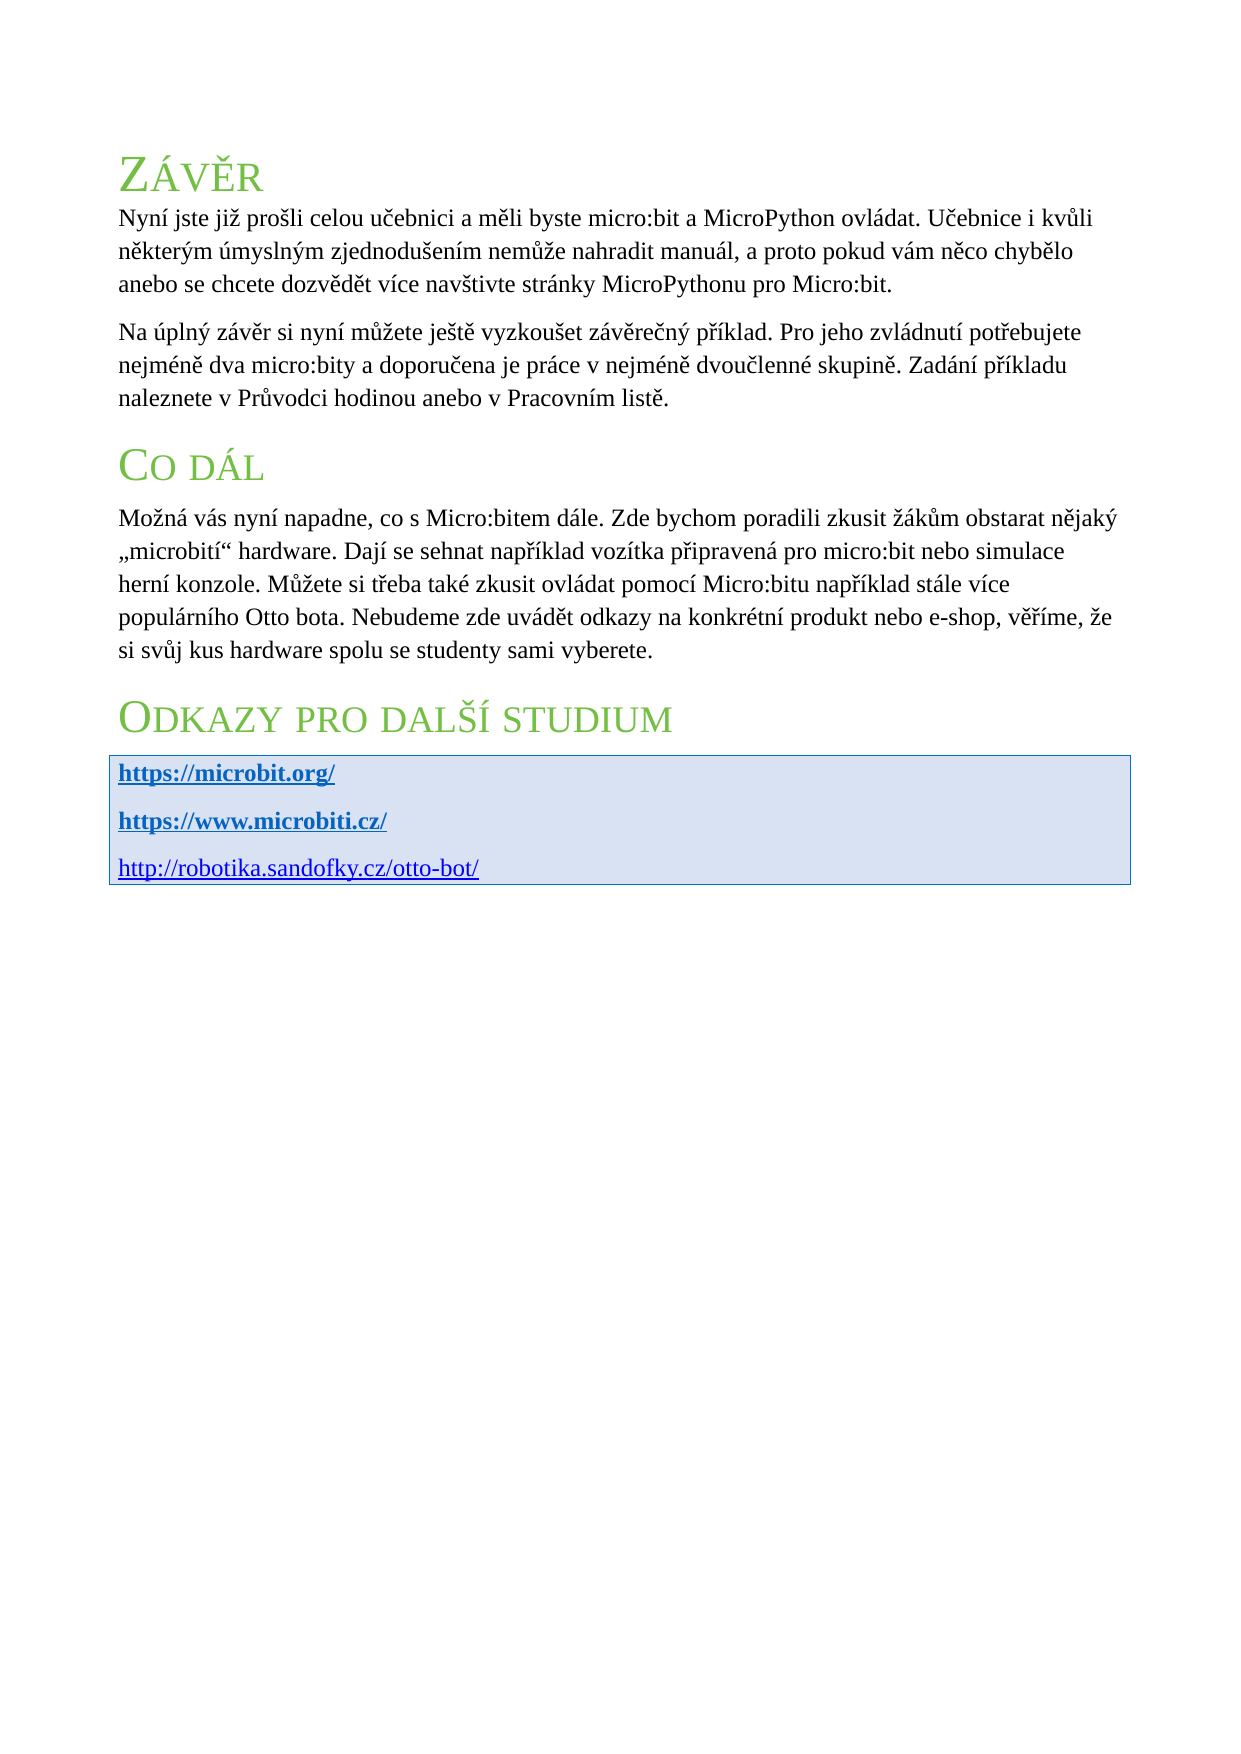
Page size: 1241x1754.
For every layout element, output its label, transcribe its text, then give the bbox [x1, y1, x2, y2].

text Možná vás nyní napadne, co s Micro:bitem dále. Zde bychom poradili zkusit žákům obstarat nějaký „microbití“ hardware. Dají se sehnat například vozítka připravená pro micro:bit nebo simulace herní konzole. Můžete si třeba také zkusit ovládat pomocí Micro:bitu například stále více populárního Otto bota. Nebudeme zde uvádět odkazy na konkrétní produkt nebo e-shop, věříme, že si svůj kus hardware spolu se studenty sami vyberete. [118, 503, 1122, 664]
subtitle Závěr [118, 143, 1122, 203]
text https://www.microbiti.cz/ [110, 803, 1130, 835]
subtitle Odkazy pro další studium [118, 689, 1122, 743]
text Na úplný závěr si nyní můžete ještě vyzkoušet závěrečný příklad. Pro jeho zvládnutí potřebujete nejméně dva micro:bity a doporučena je práce v nejméně dvoučlenné skupině. Zadání příkladu naleznete v Průvodci hodinou anebo v Pracovním listě. [118, 317, 1122, 411]
text https://microbit.org/ [110, 756, 1130, 787]
text http://robotika.sandofky.cz/otto-bot/ [110, 850, 1130, 884]
text Nyní jste již prošli celou učebnici a měli byste micro:bit a MicroPython ovládat. Učebnice i kvůli některým úmyslným zjednodušením nemůže nahradit manuál, a proto pokud vám něco chybělo anebo se chcete dozvědět více navštivte stránky MicroPythonu pro Micro:bit. [118, 203, 1122, 298]
subtitle Co dál [118, 437, 1122, 490]
